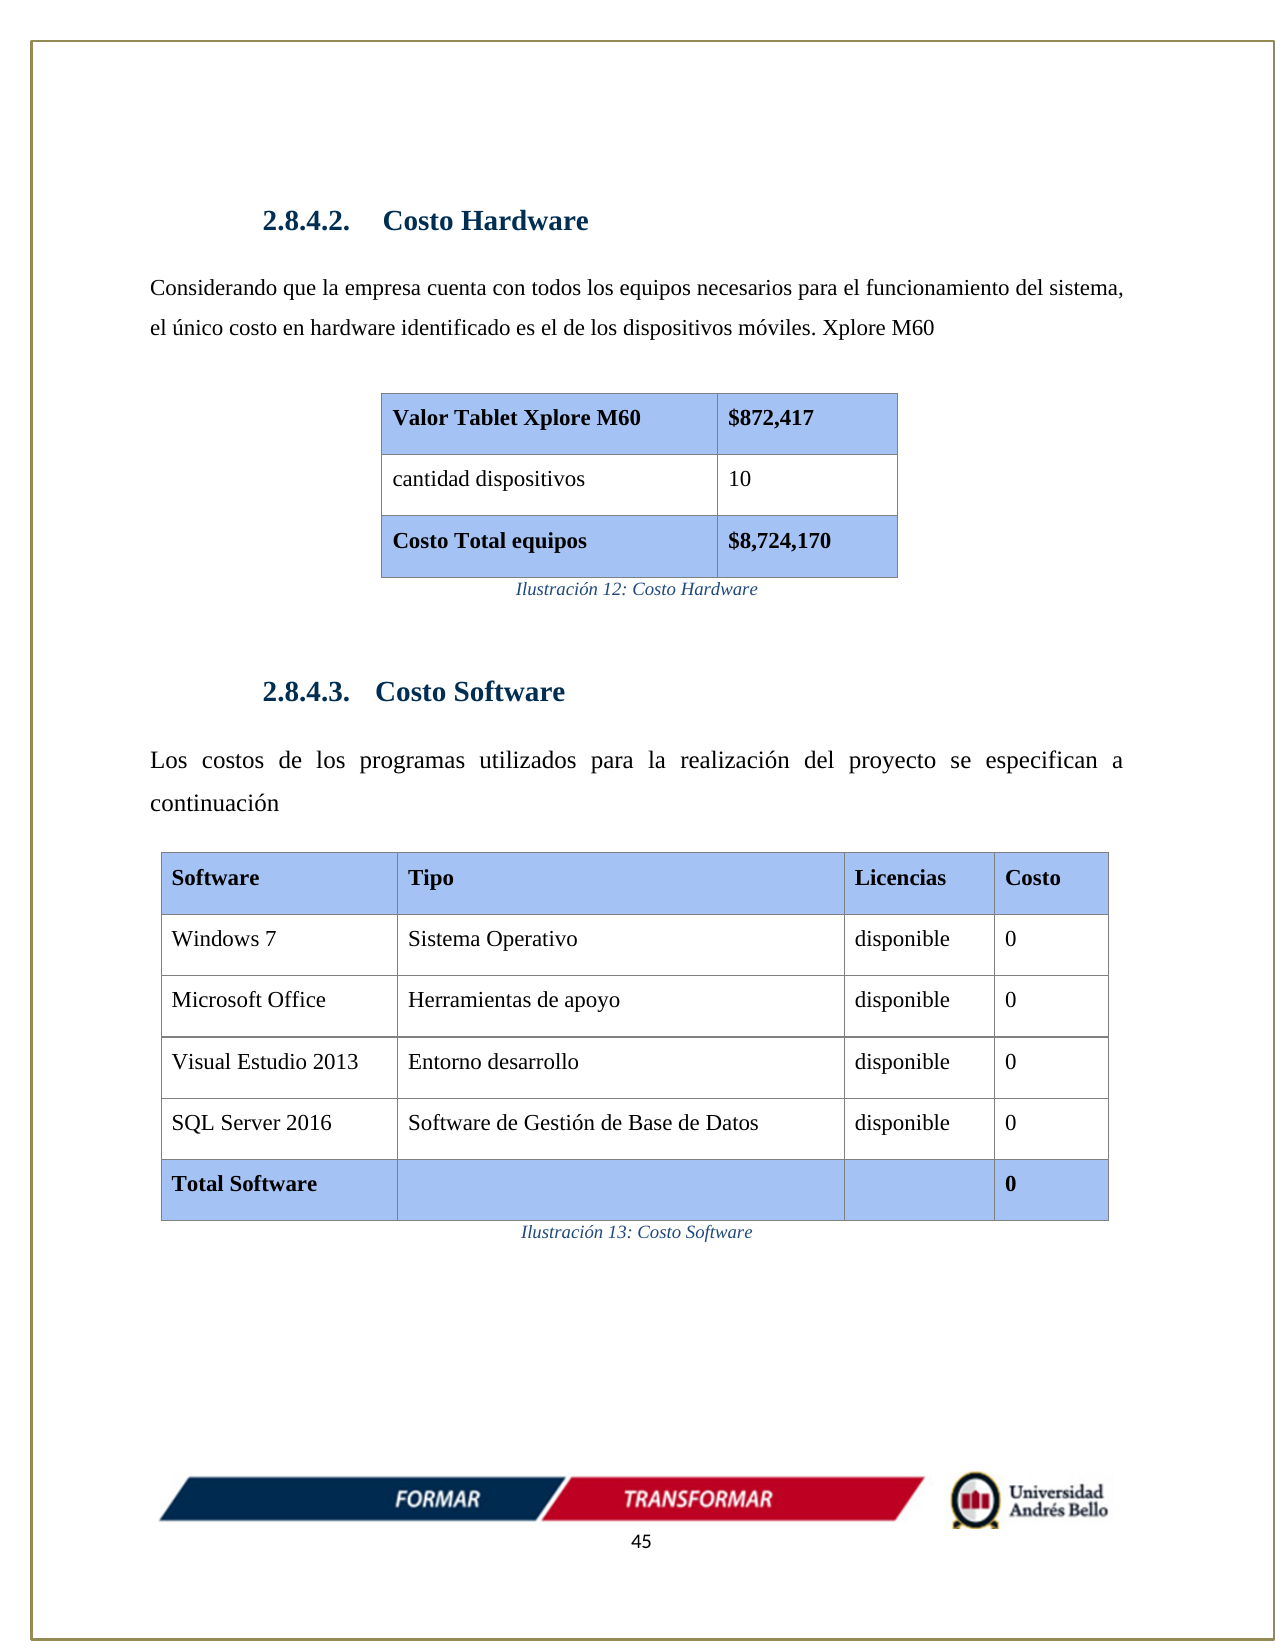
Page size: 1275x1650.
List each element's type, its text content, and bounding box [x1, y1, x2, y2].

table_cell Herramientas de apoyo [398, 976, 844, 1036]
table_cell $8,724,170 [718, 516, 897, 577]
table_cell Entorno desarrollo [398, 1038, 844, 1098]
table_header Valor Tablet Xplore M60 [382, 394, 717, 454]
table_header Costo [995, 853, 1108, 914]
table_cell 0 [995, 1160, 1108, 1220]
text Los costos de los programas utilizados para la realización del proyecto se especifican a continuación [150, 745, 1125, 817]
table_header Licencias [845, 853, 994, 914]
table_cell disponible [845, 1038, 994, 1098]
table_cell 0 [995, 915, 1108, 975]
table_cell Costo Total equipos [382, 516, 717, 577]
table_cell disponible [845, 1099, 994, 1159]
table_cell Microsoft Office [162, 976, 397, 1036]
table_cell SQL Server 2016 [162, 1099, 397, 1159]
table_cell 0 [995, 976, 1108, 1036]
table_cell [398, 1160, 844, 1220]
table_cell Software de Gestión de Base de Datos [398, 1099, 844, 1159]
table_cell 0 [995, 1099, 1108, 1159]
table_cell Visual Estudio 2013 [162, 1038, 397, 1098]
text Ilustración 12: Costo Hardware [150, 578, 1125, 599]
subtitle Costo Software [262, 674, 1125, 708]
subtitle Costo Hardware [262, 203, 1125, 237]
table_cell [845, 1160, 994, 1220]
table_cell Windows 7 [162, 915, 397, 975]
table_cell Total Software [162, 1160, 397, 1220]
table_cell 0 [995, 1038, 1108, 1098]
table_cell disponible [845, 915, 994, 975]
table_header Software [162, 853, 397, 914]
table_cell cantidad dispositivos [382, 455, 717, 515]
table_header Tipo [398, 853, 844, 914]
picture [157, 1468, 1133, 1529]
table_cell disponible [845, 976, 994, 1036]
text Ilustración 13: Costo Software [150, 1221, 1125, 1243]
text Considerando que la empresa cuenta con todos los equipos necesarios para el funcionamiento del sistema, el único costo en hardware identificado es el de los dispositivos móviles. Xplore M60 [150, 274, 1125, 340]
table_cell Sistema Operativo [398, 915, 844, 975]
table_cell 10 [718, 455, 897, 515]
table_header $872,417 [718, 394, 897, 454]
